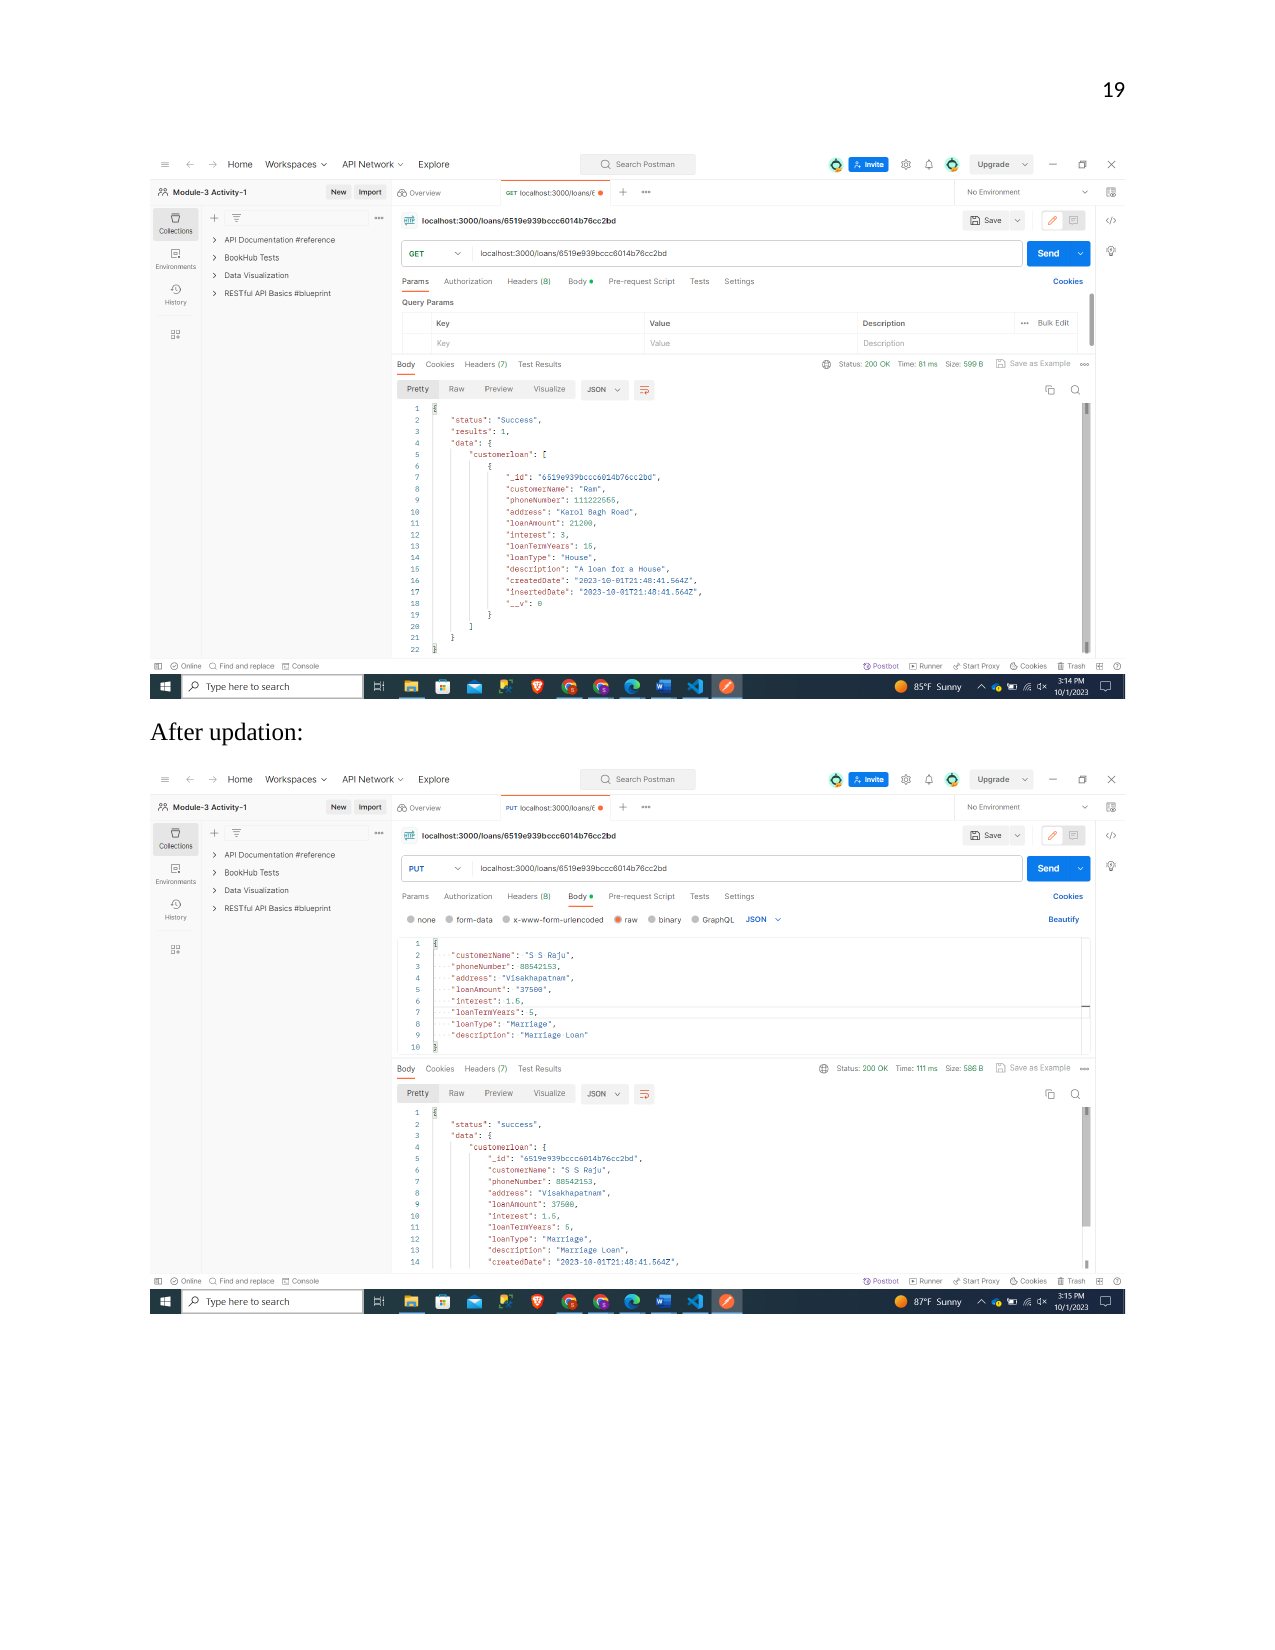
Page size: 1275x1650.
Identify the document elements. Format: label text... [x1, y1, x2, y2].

picture [150, 765, 1125, 1314]
picture [150, 150, 1125, 699]
text After updation: [150, 717, 1125, 746]
